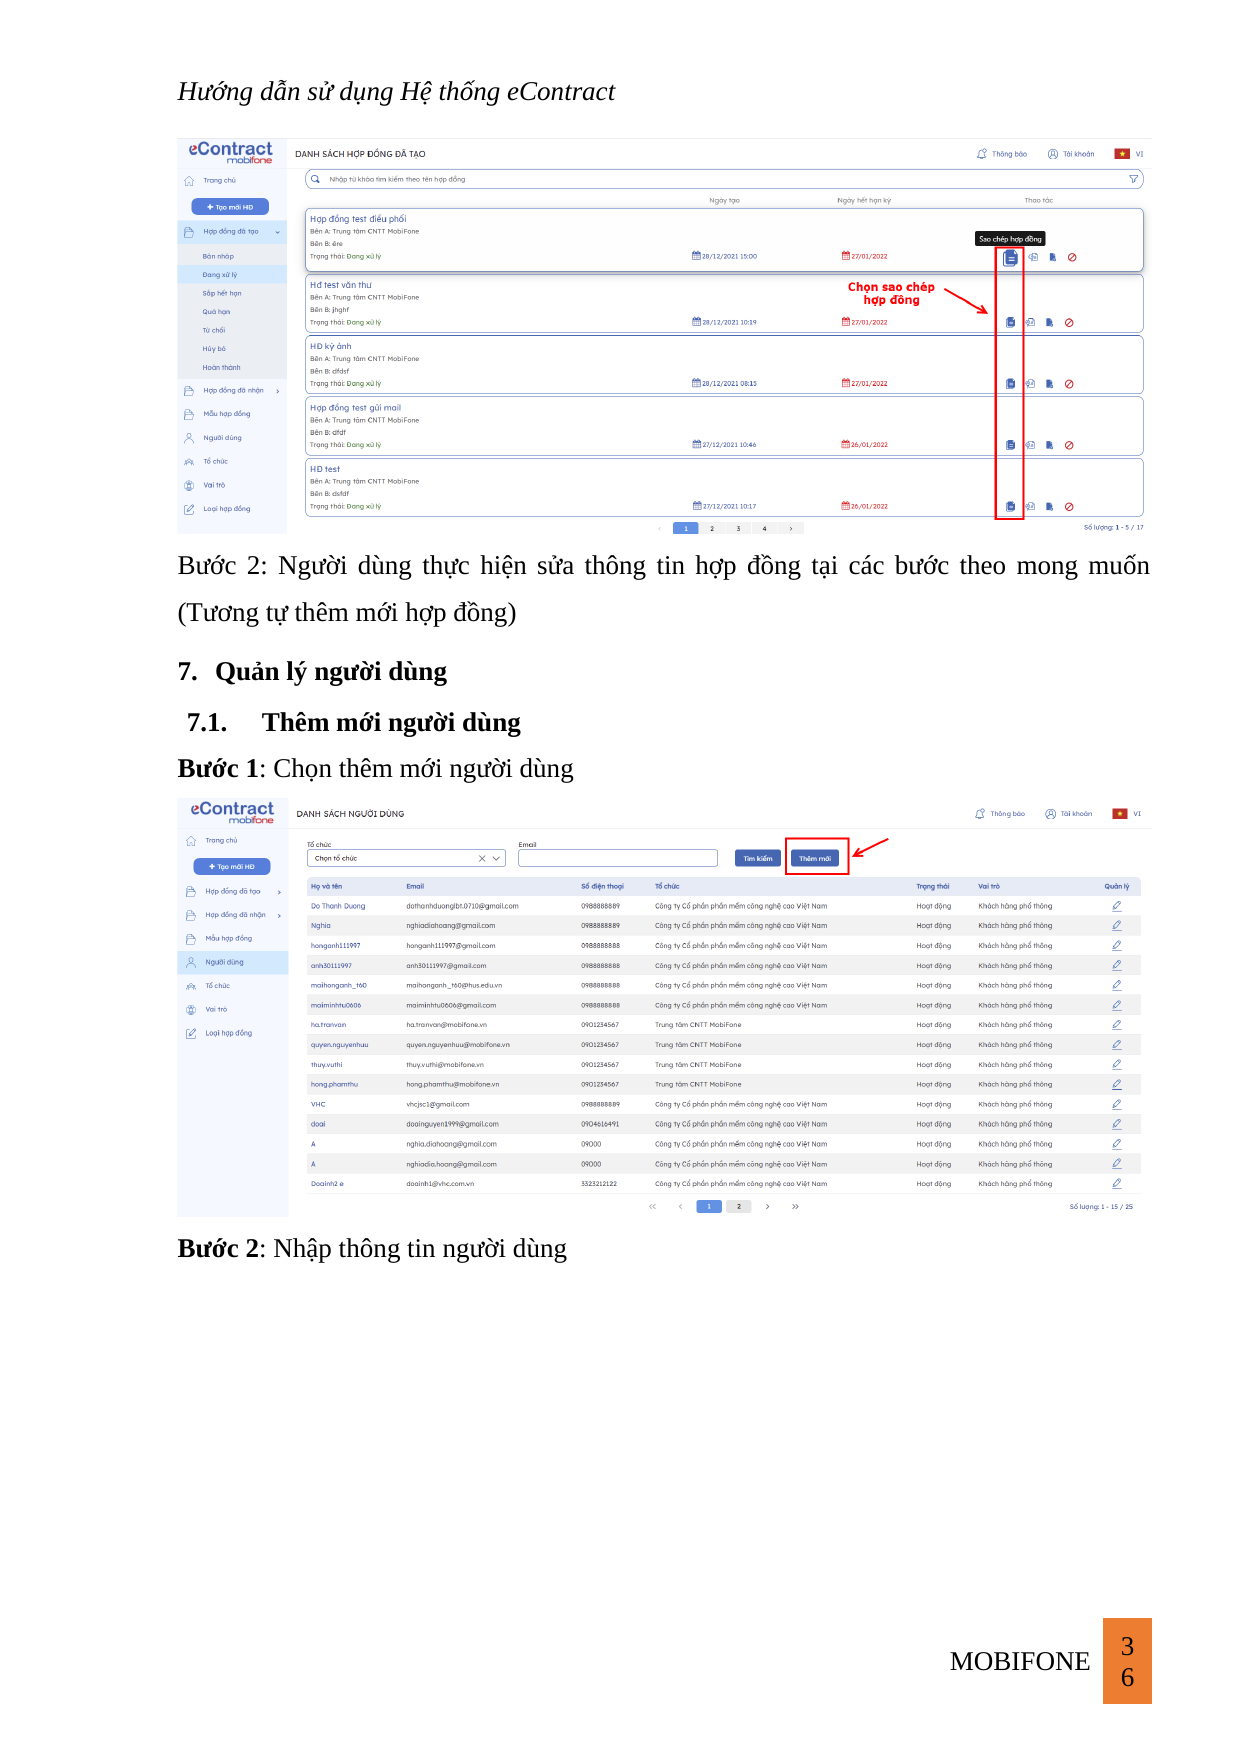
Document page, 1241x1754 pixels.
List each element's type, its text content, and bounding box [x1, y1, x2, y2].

text Bước 2: Nhập thông tin người dùng [177, 1240, 1152, 1271]
picture [177, 137, 1152, 534]
subtitle Quản lý người dùng [177, 655, 1152, 686]
subtitle Thêm mới người dùng [187, 714, 1152, 745]
picture [177, 807, 1152, 1225]
text Bước 1: Chọn thêm mới người dùng [177, 761, 1152, 792]
text Bước 2: Người dùng thực hiện sửa thông tin hợp đồng tại các bước theo mong muốn (Tương tự thêm mới hợp đồng) [177, 549, 1152, 627]
